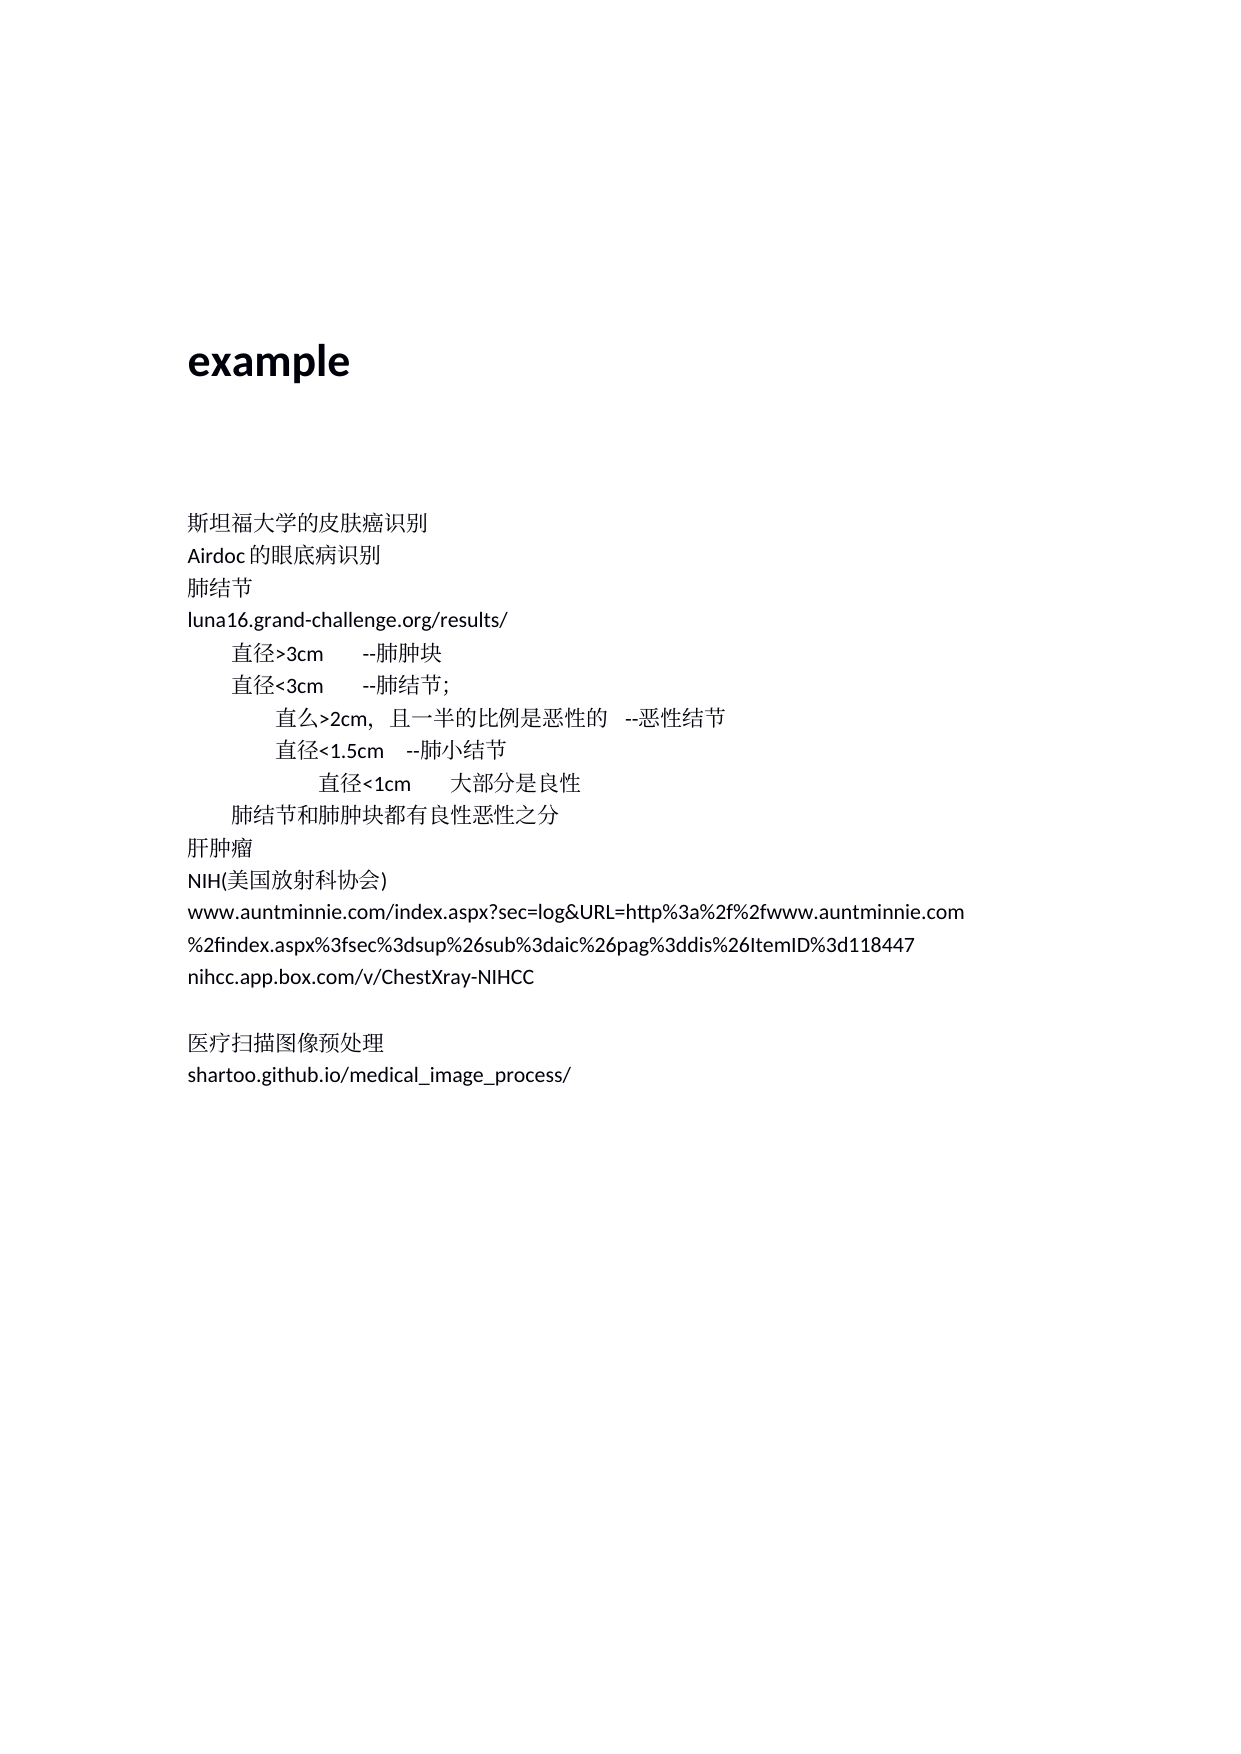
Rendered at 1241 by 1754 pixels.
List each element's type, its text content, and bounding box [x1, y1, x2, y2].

text 肺结节和肺肿块都有良性恶性之分 [231, 798, 1053, 831]
text nihcc.app.box.com/v/ChestXray-NIHCC [187, 961, 1053, 993]
subtitle examplehttp://stackoverflow.com/questions/2480650/role-of-bias-in-neural-networks [187, 327, 1053, 392]
text shartoo.github.io/medical_image_process/ [187, 1058, 1053, 1091]
text 直径<1.5cm --肺小结节 [231, 733, 1053, 766]
text 医疗扫描图像预处理 [187, 1026, 1053, 1058]
text 肺结节 [187, 571, 1053, 603]
text Airdoc的眼底病识别 [187, 538, 1053, 571]
text www.auntminnie.com/index.aspx?sec=log&URL=http%3a%2f%2fwww.auntminnie.com%2findex.aspx%3fsec%3dsup%26sub%3daic%26pag%3ddis%26ItemID%3d118447 [187, 896, 1053, 961]
text luna16.grand-challenge.org/results/ [187, 603, 1053, 636]
text 直径<1cm 大部分是良性 [231, 766, 1053, 798]
text 直么>2cm，且一半的比例是恶性的 --恶性结节 [231, 701, 1053, 733]
text 直径<3cm --肺结节； [231, 668, 1053, 701]
text NIH(美国放射科协会) [187, 863, 1053, 896]
text 直径>3cm --肺肿块 [231, 636, 1053, 668]
text 肝肿瘤 [187, 831, 1053, 863]
text 斯坦福大学的皮肤癌识别 [187, 506, 1053, 538]
